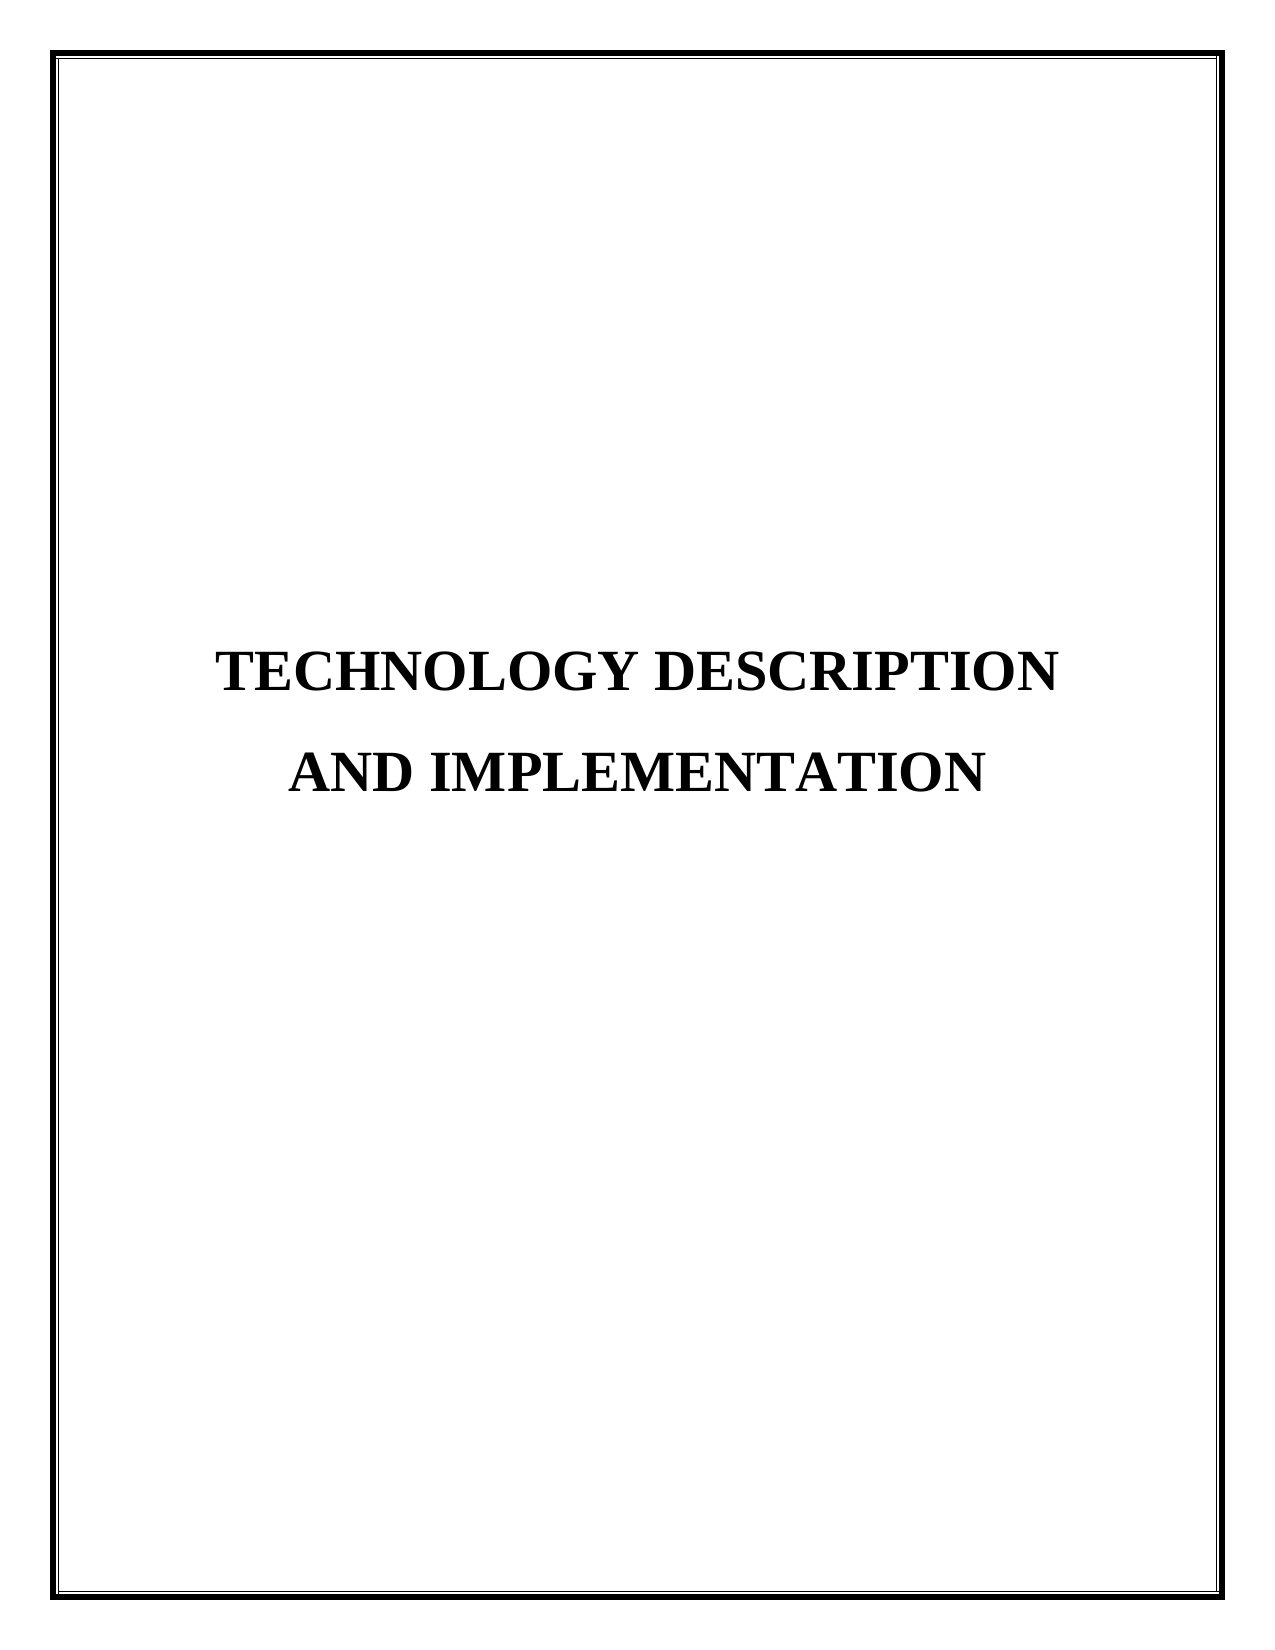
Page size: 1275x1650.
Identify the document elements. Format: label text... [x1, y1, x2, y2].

text TECHNOLOGY DESCRIPTION AND IMPLEMENTATION [150, 636, 1125, 803]
